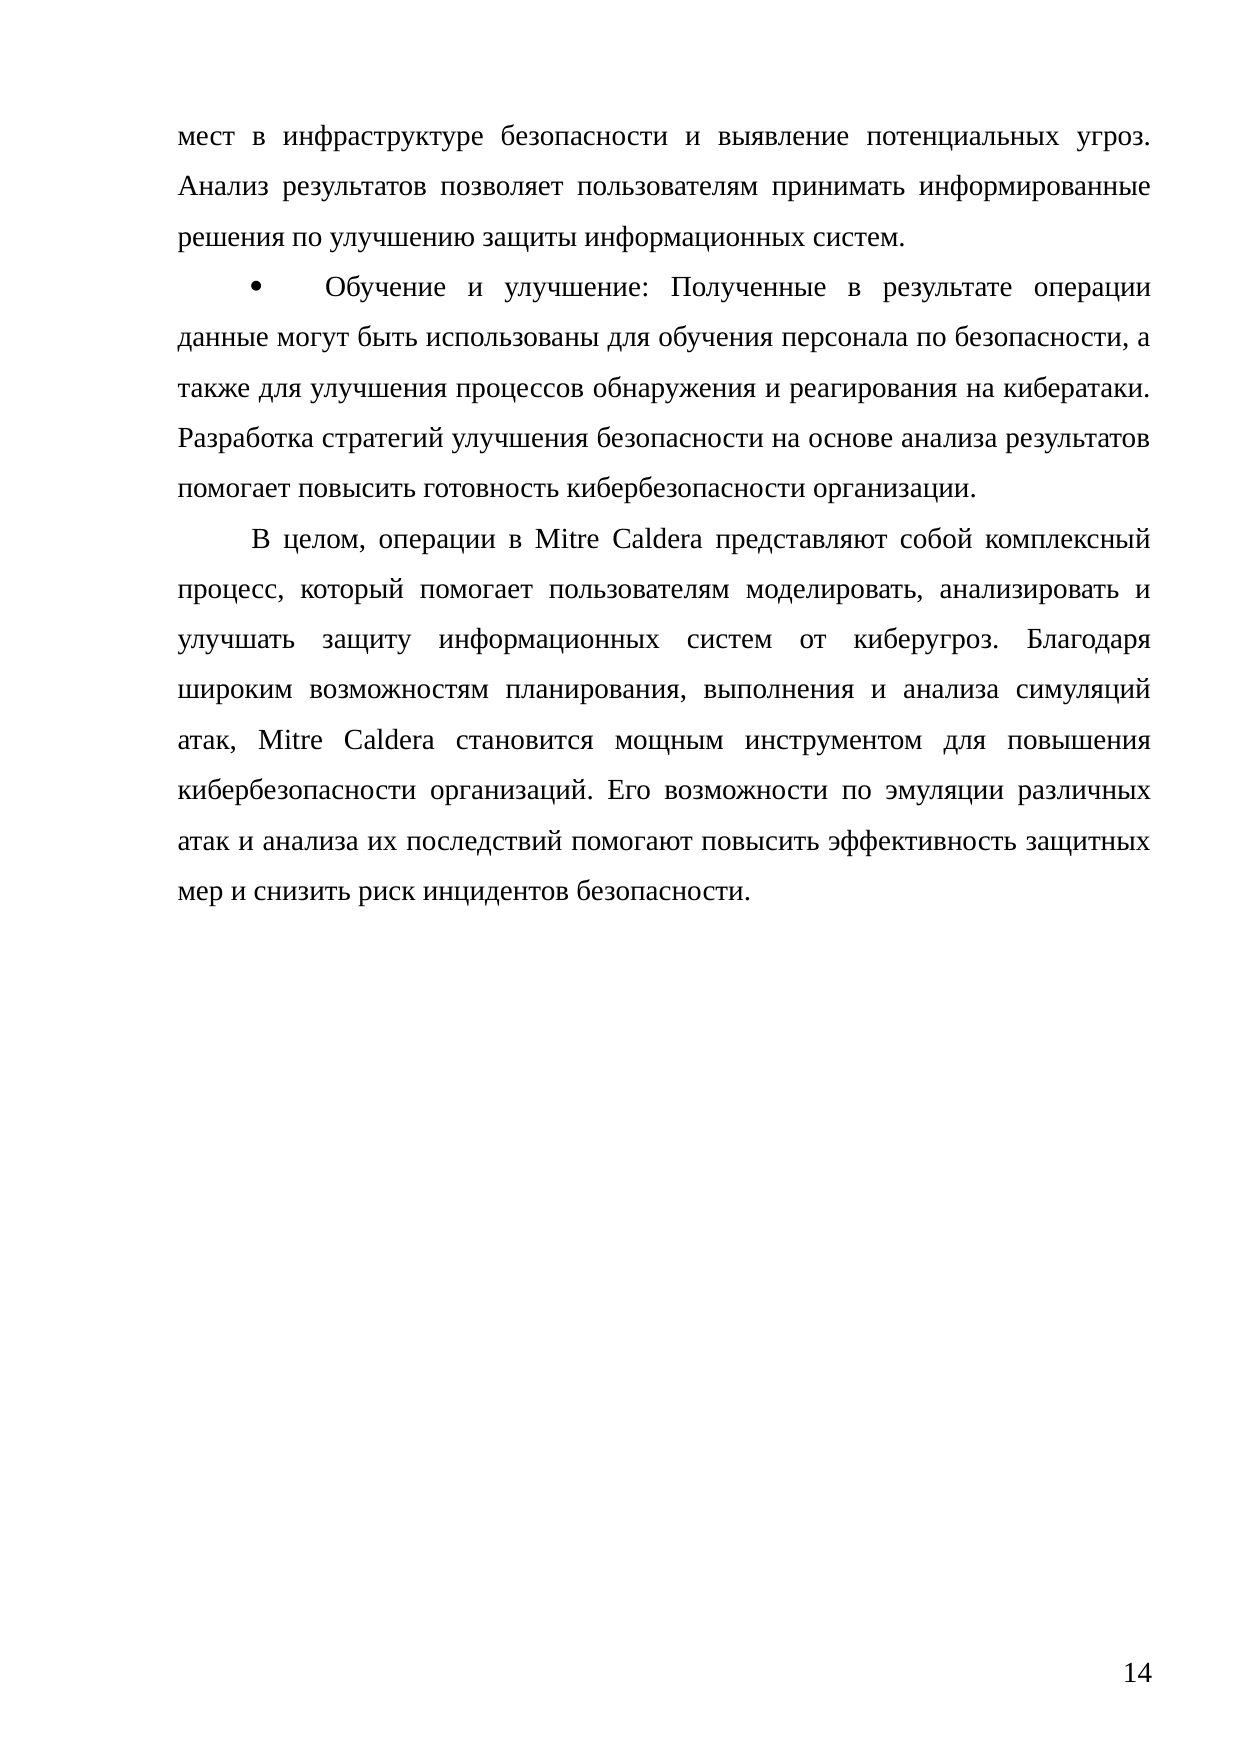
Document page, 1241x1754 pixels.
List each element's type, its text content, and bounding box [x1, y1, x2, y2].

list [177, 118, 1152, 252]
text В целом, операции в Mitre Caldera представляют собой комплексный процесс, который помогает пользователям моделировать, анализировать и улучшать защиту информационных систем от киберугроз. Благодаря широким возможностям планирования, выполнения и анализа симуляций атак, Mitre Caldera становится мощным инструментом для повышения кибербезопасности организаций. Его возможности по эмуляции различных атак и анализа их последствий помогают повысить эффективность защитных мер и снизить риск инцидентов безопасности. [177, 521, 1152, 906]
list Обучение и улучшение: Полученные в результате операции данные могут быть использованы для обучения персонала по безопасности, а также для улучшения процессов обнаружения и реагирования на кибератаки. Разработка стратегий улучшения безопасности на основе анализа результатов помогает повысить готовность кибербезопасности организации. [177, 269, 1152, 504]
